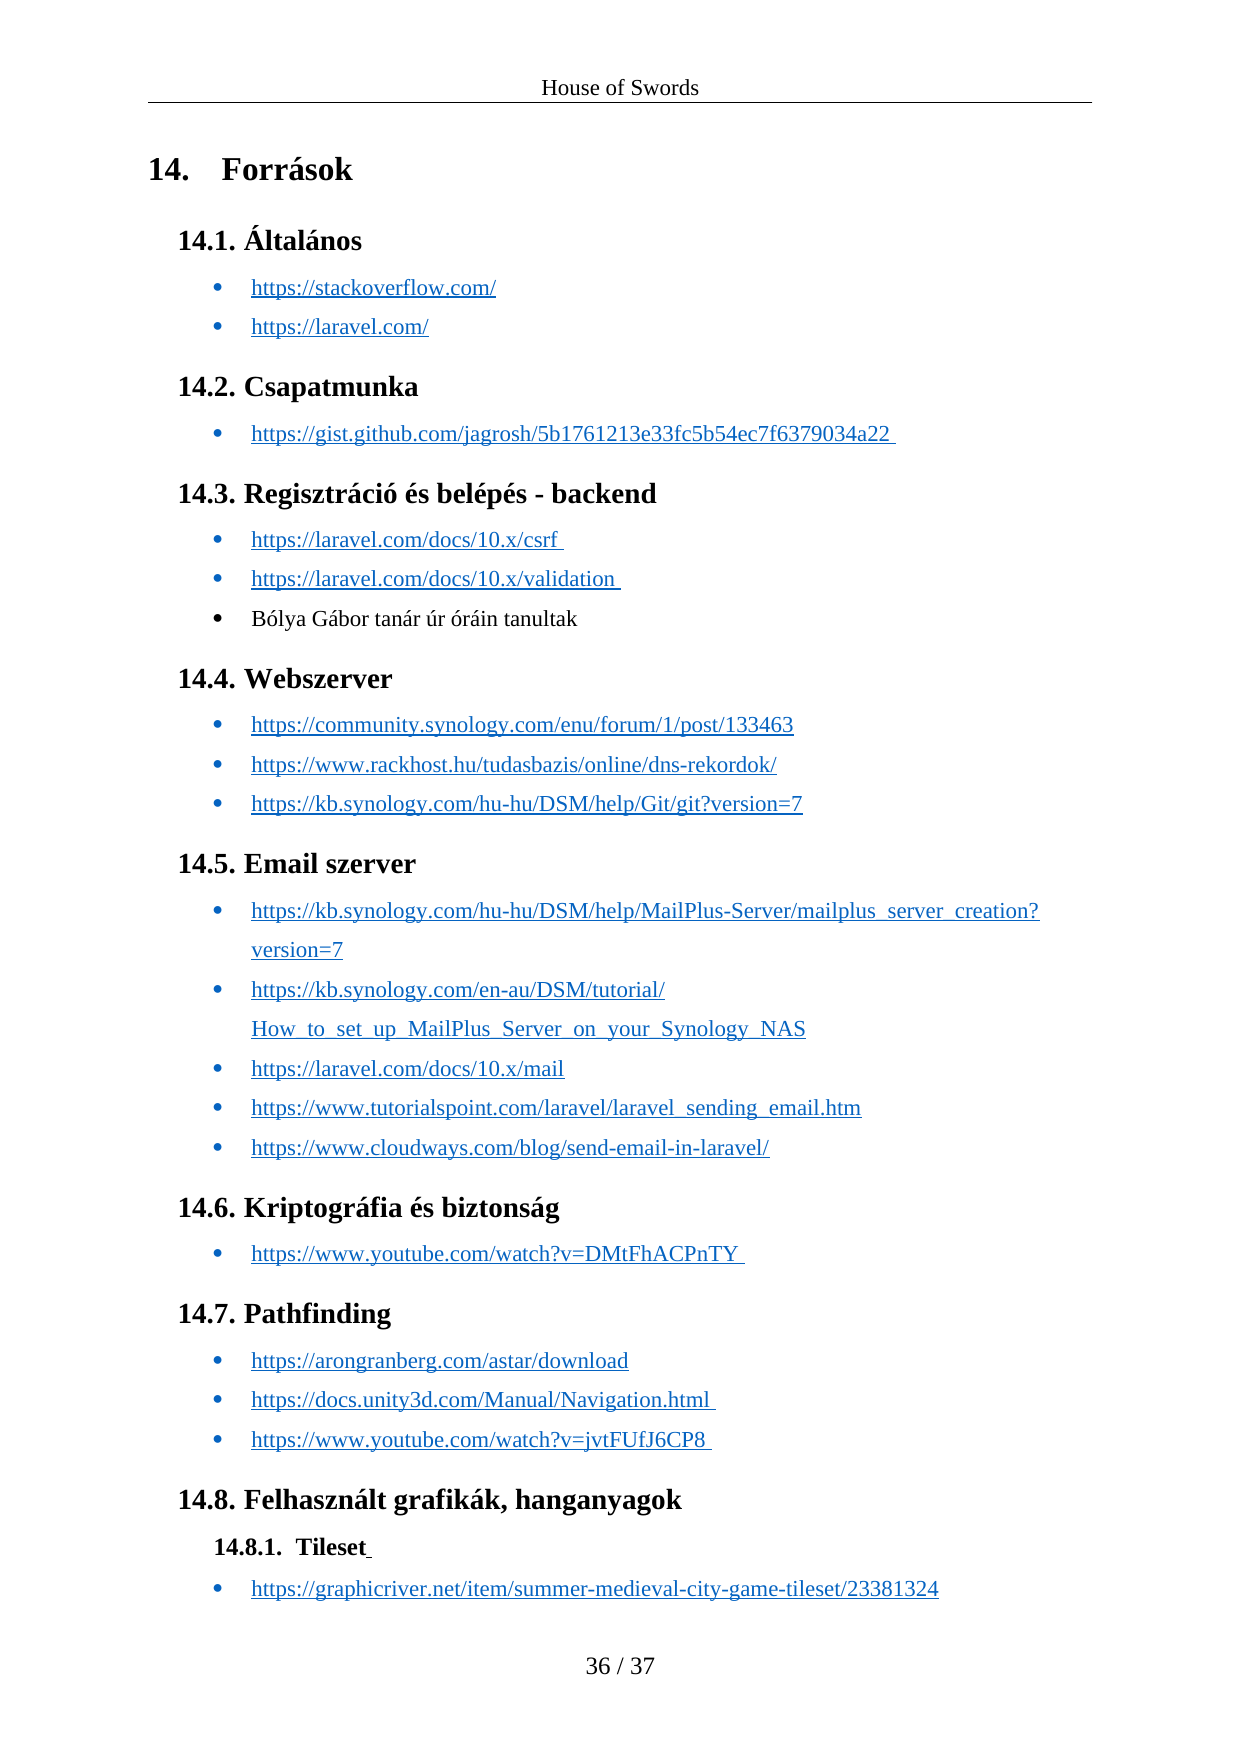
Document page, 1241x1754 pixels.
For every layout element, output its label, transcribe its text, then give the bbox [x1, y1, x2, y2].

list Pathfinding [177, 1296, 1092, 1330]
list Csapatmunka [177, 369, 1092, 403]
list https://www.tutorialspoint.com/laravel/laravel_sending_email.htm [214, 1094, 1092, 1121]
list Felhasznált grafikák, hanganyagok [177, 1482, 1092, 1515]
list https://gist.github.com/jagrosh/5b1761213e33fc5b54ec7f6379034a22 [214, 419, 1092, 446]
list https://graphicriver.net/item/summer-medieval-city-game-tileset/23381324 [214, 1575, 1092, 1602]
list Email szerver [177, 847, 1092, 880]
list Kriptográfia és biztonság [177, 1190, 1092, 1223]
list https://docs.unity3d.com/Manual/Navigation.html [214, 1386, 1092, 1412]
list https://laravel.com/docs/10.x/validation [214, 566, 1092, 592]
list https://community.synology.com/enu/forum/1/post/133463 [214, 711, 1092, 738]
list https://stackoverflow.com/ [214, 274, 1092, 300]
list https://www.cloudways.com/blog/send-email-in-laravel/ [214, 1134, 1092, 1160]
list Regisztráció és belépés - backend [177, 476, 1092, 509]
list https://www.youtube.com/watch?v=jvtFUfJ6CP8 [214, 1426, 1092, 1452]
list Tileset [213, 1532, 1092, 1561]
list Általános [177, 223, 1092, 257]
list https://laravel.com/docs/10.x/mail [214, 1055, 1092, 1081]
list https://kb.synology.com/en-au/DSM/tutorial/How_to_set_up_MailPlus_Server_on_your_Synology_NAS [214, 976, 1092, 1042]
list https://www.rackhost.hu/tudasbazis/online/dns-rekordok/ [214, 751, 1092, 777]
list https://arongranberg.com/astar/download [214, 1347, 1092, 1373]
list https://laravel.com/docs/10.x/csrf [214, 526, 1092, 552]
list https://laravel.com/ [214, 313, 1092, 339]
list Források [148, 149, 1092, 187]
list https://www.youtube.com/watch?v=DMtFhACPnTY [214, 1240, 1092, 1267]
list Bólya Gábor tanár úr óráin tanultak [214, 605, 1092, 631]
list https://kb.synology.com/hu-hu/DSM/help/Git/git?version=7 [214, 790, 1092, 817]
list Webszerver [177, 661, 1092, 695]
list https://kb.synology.com/hu-hu/DSM/help/MailPlus-Server/mailplus_server_creation?version=7 [214, 897, 1092, 963]
